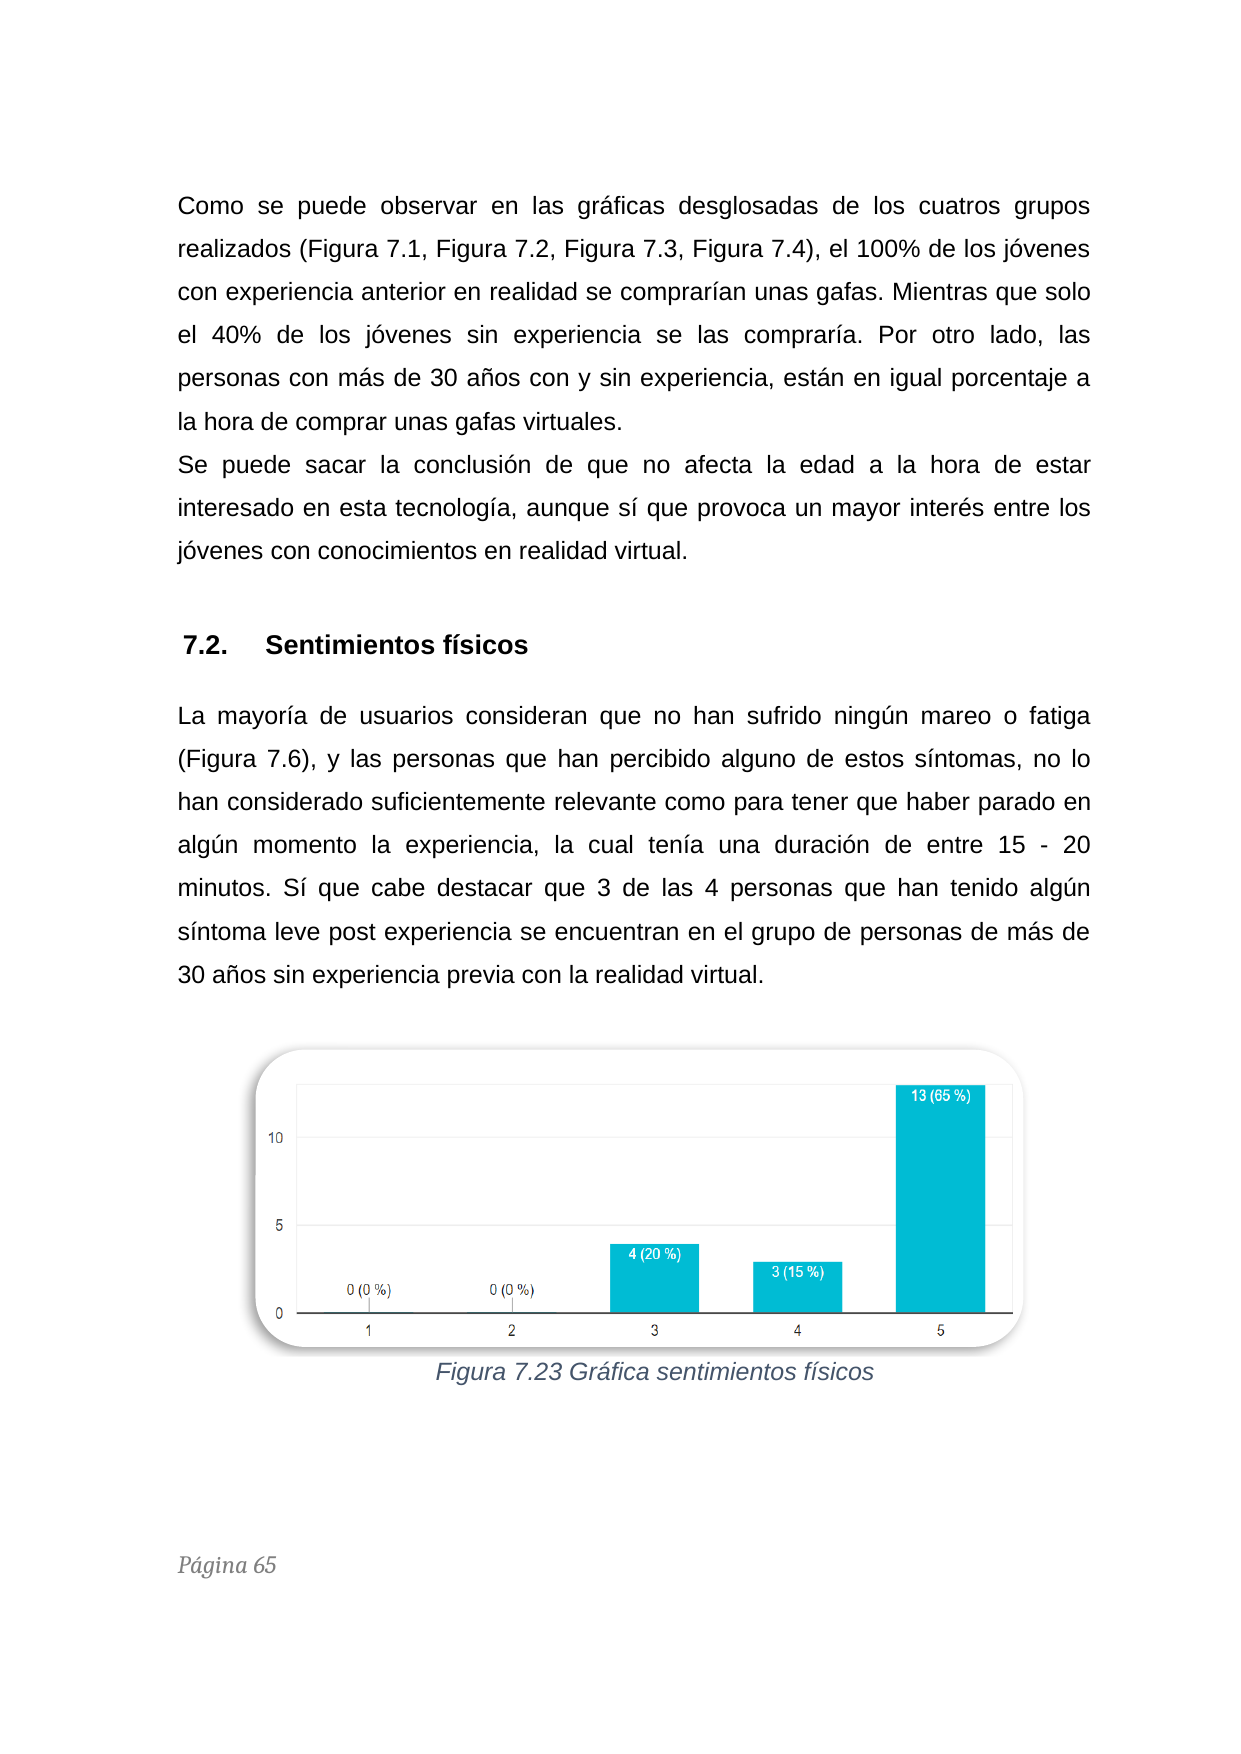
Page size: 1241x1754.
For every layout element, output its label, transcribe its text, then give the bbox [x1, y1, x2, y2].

text Se puede sacar la conclusión de que no afecta la edad a la hora de estar interesado en esta tecnología, aunque sí que provoca un mayor interés entre los jóvenes con conocimientos en realidad virtual. [177, 449, 1092, 564]
subtitle Sentimientos físicos [183, 629, 1092, 660]
text La mayoría de usuarios consideran que no han sufrido ningún mareo o fatiga (Figura 7.6), y las personas que han percibido alguno de estos síntomas, no lo han considerado suficientemente relevante como para tener que haber parado en algún momento la experiencia, la cual tenía una duración de entre 15 - 20 minutos. Sí que cabe destacar que 3 de las 4 personas que han tenido algún síntoma leve post experiencia se encuentran en el grupo de personas de más de 30 años sin experiencia previa con la realidad virtual. [177, 701, 1092, 988]
picture [255, 1049, 1024, 1347]
text Como se puede observar en las gráficas desglosadas de los cuatros grupos realizados (Figura 7.1, Figura 7.2, Figura 7.3, Figura 7.4), el 100% de los jóvenes con experiencia anterior en realidad se comprarían unas gafas. Mientras que solo el 40% de los jóvenes sin experiencia se las compraría. Por otro lado, las personas con más de 30 años con y sin experiencia, están en igual porcentaje a la hora de comprar unas gafas virtuales. [177, 191, 1092, 435]
